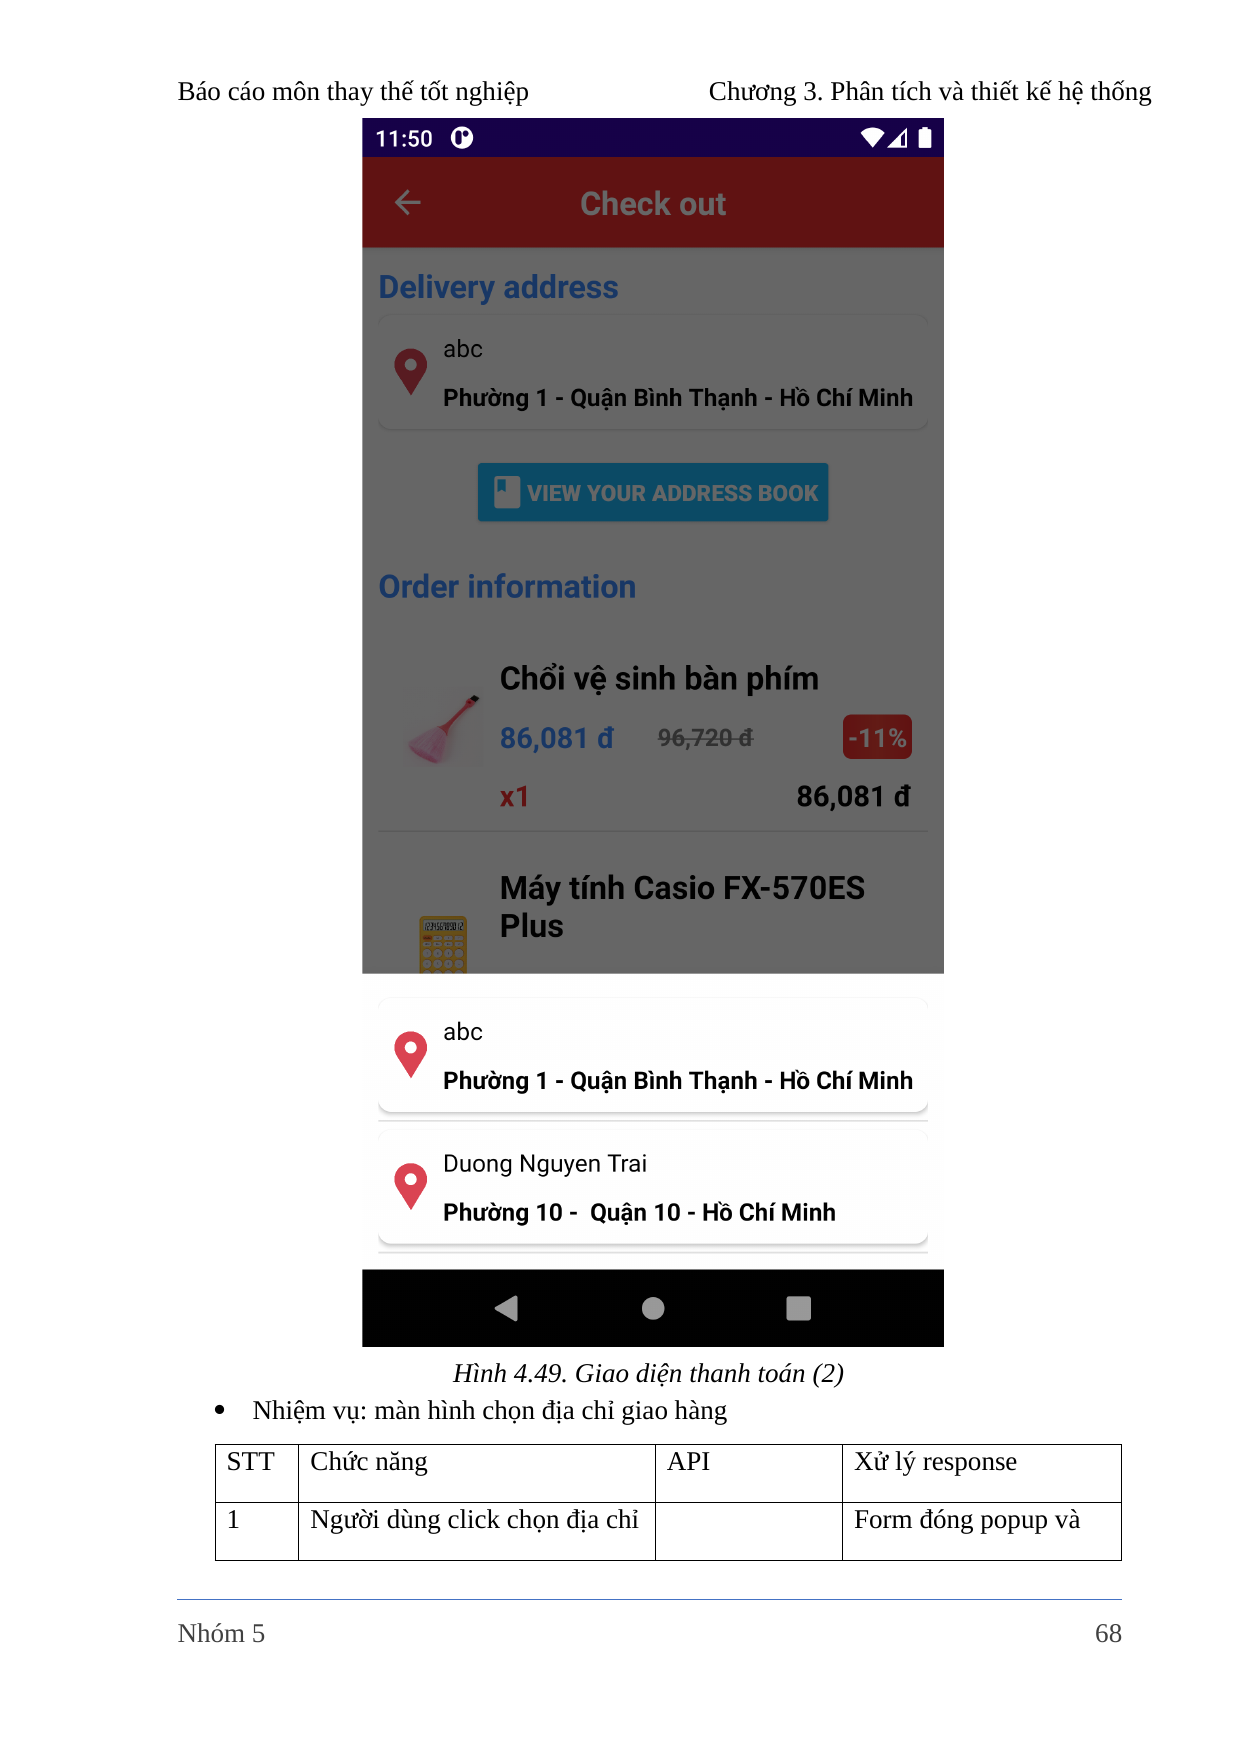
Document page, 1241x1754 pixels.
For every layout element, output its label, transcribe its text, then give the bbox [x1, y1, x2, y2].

table_cell [656, 1503, 842, 1559]
table_header API [656, 1445, 842, 1502]
list Nhiệm vụ: màn hình chọn địa chỉ giao hàng [215, 1394, 1122, 1426]
text Hình 4.24. Giao diện thanh toán (2) [177, 1357, 1122, 1388]
table_header STT [216, 1445, 298, 1502]
table_header Xử lý response [843, 1445, 1121, 1502]
table_cell 1 [216, 1503, 298, 1559]
picture [362, 118, 944, 1347]
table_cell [843, 1503, 1121, 1559]
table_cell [299, 1503, 655, 1559]
table_header Chức năng [299, 1445, 655, 1502]
